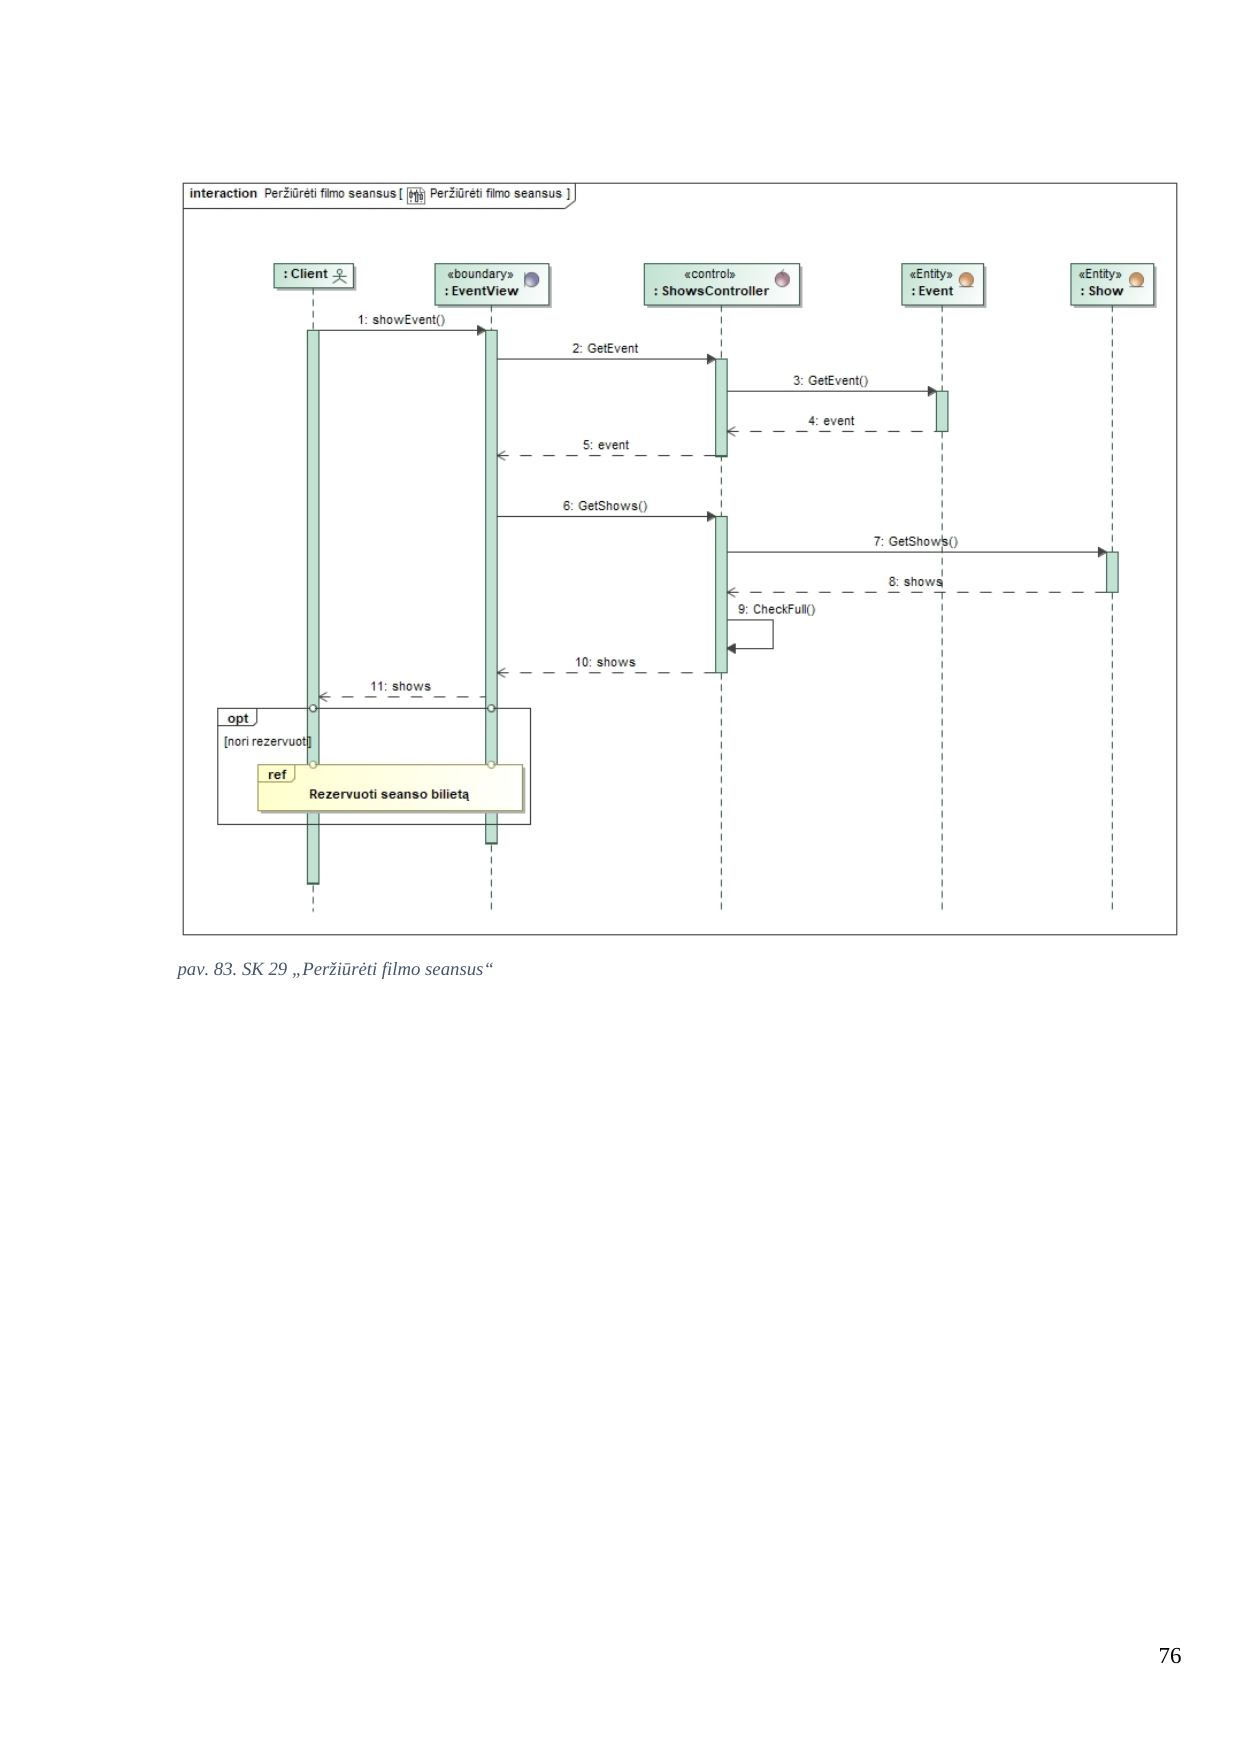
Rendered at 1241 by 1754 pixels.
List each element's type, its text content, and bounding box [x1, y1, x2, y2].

picture [177, 177, 1182, 940]
text pav. 83. SK 29 „Peržiūrėti filmo seansus“ [177, 958, 1181, 980]
